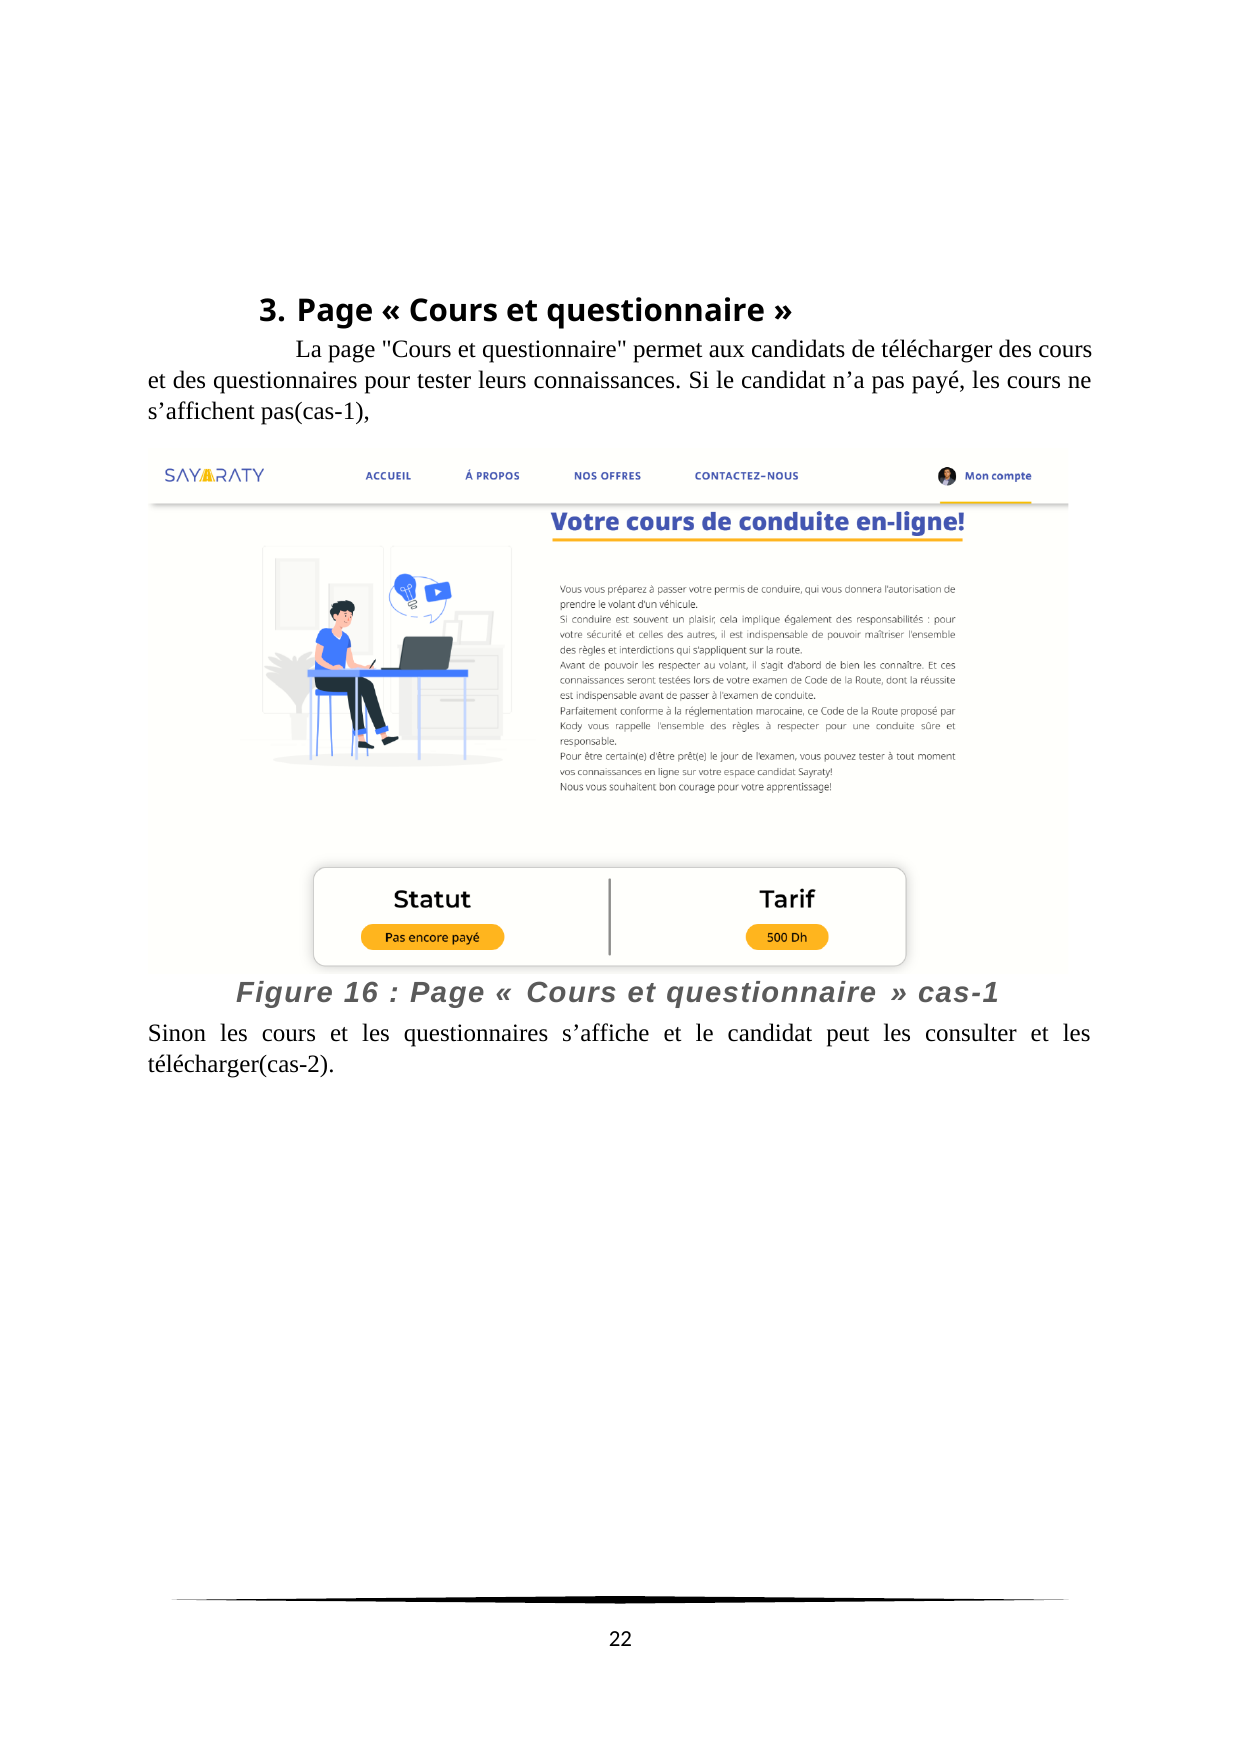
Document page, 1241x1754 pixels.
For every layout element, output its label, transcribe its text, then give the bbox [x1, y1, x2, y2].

text Sinon les cours et les questionnaires s’affiche et le candidat peut les consulter et les télécharger(cas-2). [148, 1018, 1093, 1078]
text La page "Cours et questionnaire" permet aux candidats de télécharger des cours et des questionnaires pour tester leurs connaissances. Si le candidat n’a pas payé, les cours ne s’affichent pas(cas-1), [148, 334, 1093, 425]
subtitle Page « Cours et questionnaire » [259, 288, 1093, 331]
picture [147, 448, 1069, 974]
